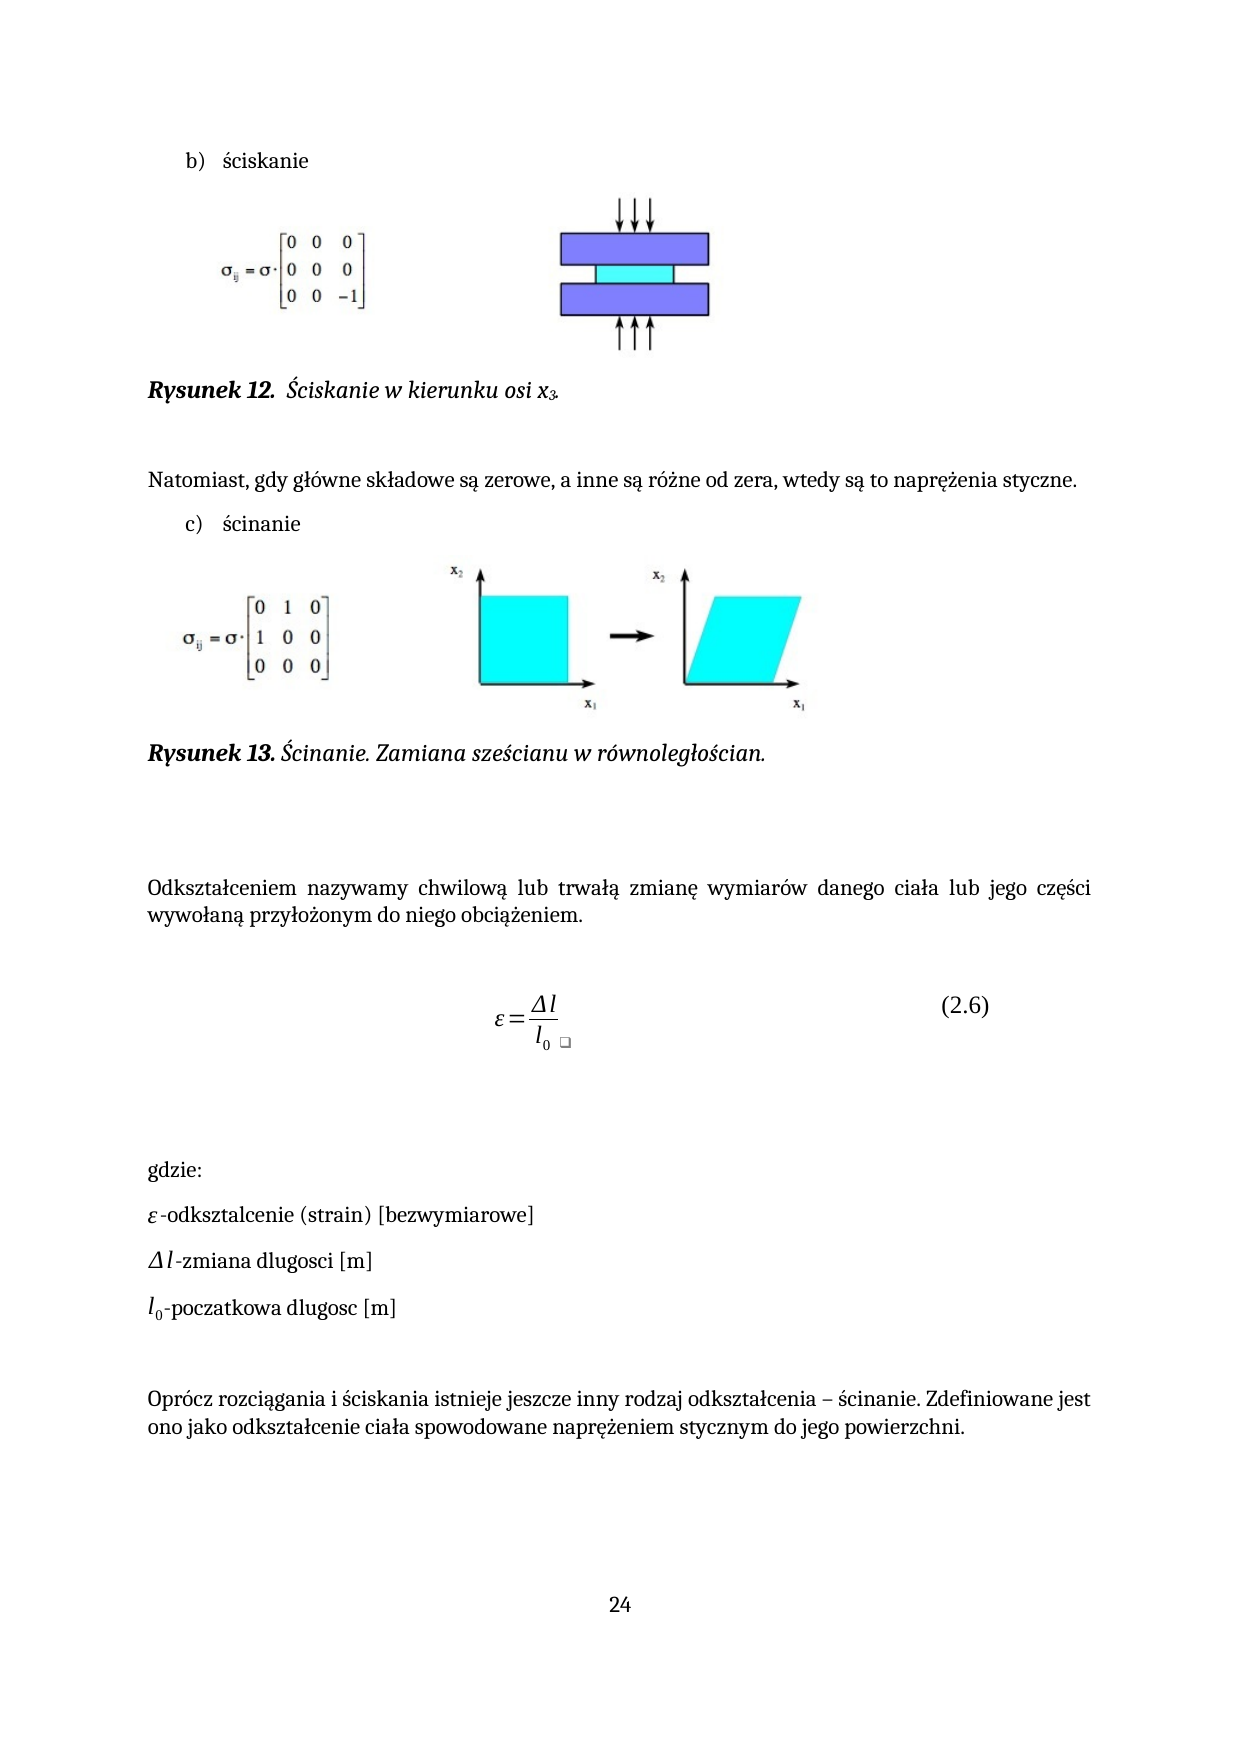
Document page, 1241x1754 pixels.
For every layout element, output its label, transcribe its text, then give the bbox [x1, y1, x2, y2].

text gdzie: [148, 1157, 1092, 1184]
text -zmiana dlugosci [m] [148, 1247, 1092, 1275]
table_header [136, 991, 930, 1113]
text -odksztalcenie (strain) [bezwymiarowe] [148, 1202, 1092, 1229]
text -poczatkowa dlugosc [m] [148, 1293, 1092, 1324]
text Odkształceniem nazywamy chwilową lub trwałą zmianę wymiarów danego ciała lub jego części wywołaną przyłożonym do niego obciążeniem. [148, 874, 1092, 928]
picture [147, 192, 885, 358]
list ściskanie [185, 148, 1092, 174]
text Oprócz rozciągania i ściskania istnieje jeszcze inny rodzaj odkształcenia – ścinanie. Zdefiniowane jest ono jako odkształcenie ciała spowodowane naprężeniem stycznym do jego powierzchni. [148, 1386, 1092, 1440]
text Natomiast, gdy główne składowe są zerowe, a inne są różne od zera, wtedy są to naprężenia styczne. [148, 467, 1092, 493]
text Rysunek 13. Ścinanie. Zamiana sześcianu w równoległościan. [148, 739, 1092, 768]
table_header (2.6) [930, 991, 1081, 1113]
text Rysunek 12. Ściskanie w kierunku osi x3. [148, 376, 1092, 404]
picture [147, 555, 884, 722]
list ścinanie [185, 511, 1092, 537]
